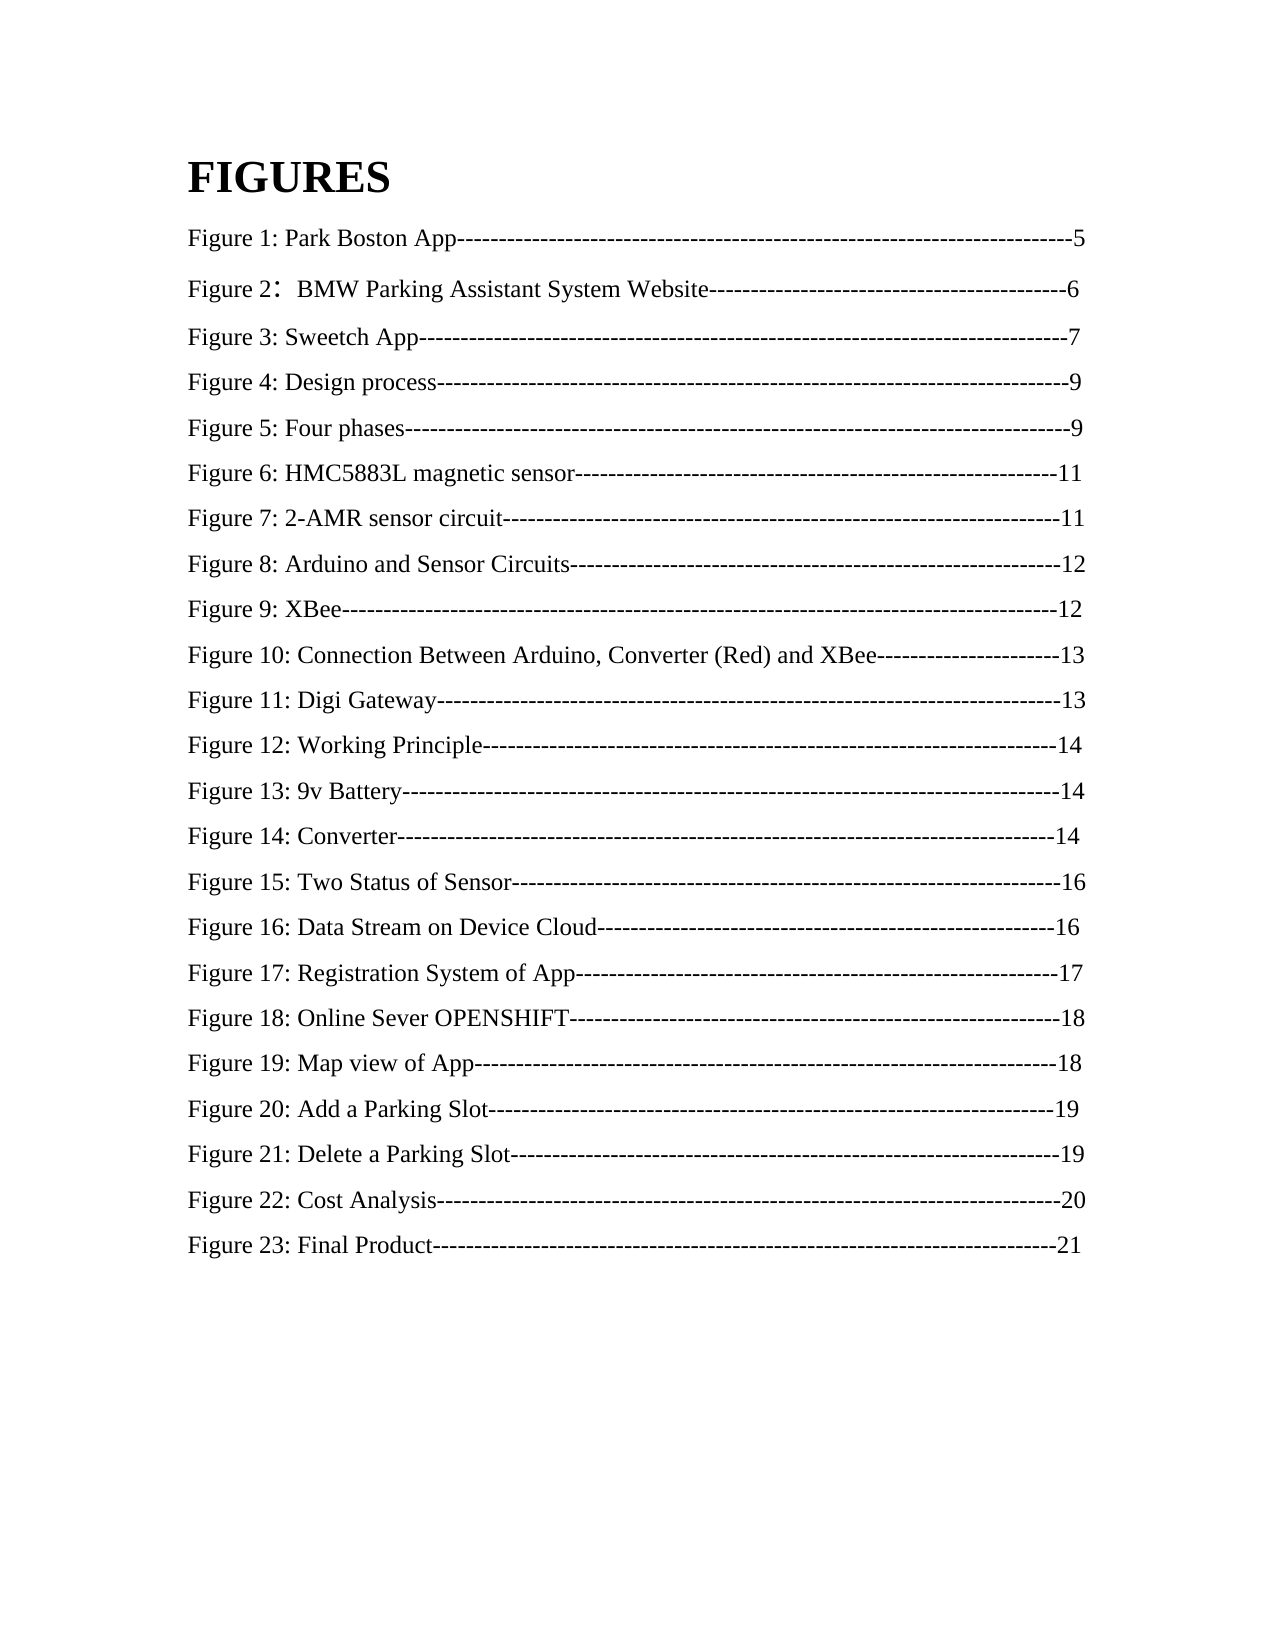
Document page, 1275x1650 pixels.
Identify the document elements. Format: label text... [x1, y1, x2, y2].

text Figure 22: Cost Analysis---------------------------------------------------------------------------20 [187, 1185, 1087, 1213]
text Figure 2：BMW Parking Assistant System Website-------------------------------------------6 [187, 269, 1087, 305]
text Figure 1: Park Boston App--------------------------------------------------------------------------5 [187, 223, 1087, 252]
text Figure 17: Registration System of App----------------------------------------------------------17 [187, 958, 1087, 986]
text Figure 3: Sweetch App------------------------------------------------------------------------------7 [187, 322, 1087, 351]
text Figure 23: Final Product---------------------------------------------------------------------------21 [187, 1230, 1087, 1259]
text Figure 16: Data Stream on Device Cloud-------------------------------------------------------16 [187, 912, 1087, 941]
text Figure 10: Connection Between Arduino, Converter (Red) and XBee----------------------13 [187, 640, 1087, 668]
text Figure 12: Working Principle---------------------------------------------------------------------14 [187, 731, 1087, 759]
text Figure 21: Delete a Parking Slot------------------------------------------------------------------19 [187, 1139, 1087, 1168]
text Figure 4: Design process----------------------------------------------------------------------------9 [187, 367, 1087, 396]
text Figure 14: Converter-------------------------------------------------------------------------------14 [187, 821, 1087, 850]
text FIGURES [187, 150, 1087, 203]
text Figure 18: Online Sever OPENSHIFT-----------------------------------------------------------18 [187, 1003, 1087, 1032]
text Figure 5: Four phases--------------------------------------------------------------------------------9 [187, 413, 1087, 441]
text Figure 19: Map view of App----------------------------------------------------------------------18 [187, 1048, 1087, 1077]
text Figure 8: Arduino and Sensor Circuits-----------------------------------------------------------12 [187, 549, 1087, 578]
text Figure 20: Add a Parking Slot--------------------------------------------------------------------19 [187, 1094, 1087, 1123]
text Figure 13: 9v Battery-------------------------------------------------------------------------------14 [187, 776, 1087, 805]
text Figure 7: 2-AMR sensor circuit-------------------------------------------------------------------11 [187, 503, 1087, 532]
text Figure 6: HMC5883L magnetic sensor----------------------------------------------------------11 [187, 458, 1087, 487]
text Figure 15: Two Status of Sensor------------------------------------------------------------------16 [187, 867, 1087, 896]
text Figure 11: Digi Gateway---------------------------------------------------------------------------13 [187, 685, 1087, 714]
text Figure 9: XBee--------------------------------------------------------------------------------------12 [187, 594, 1087, 623]
